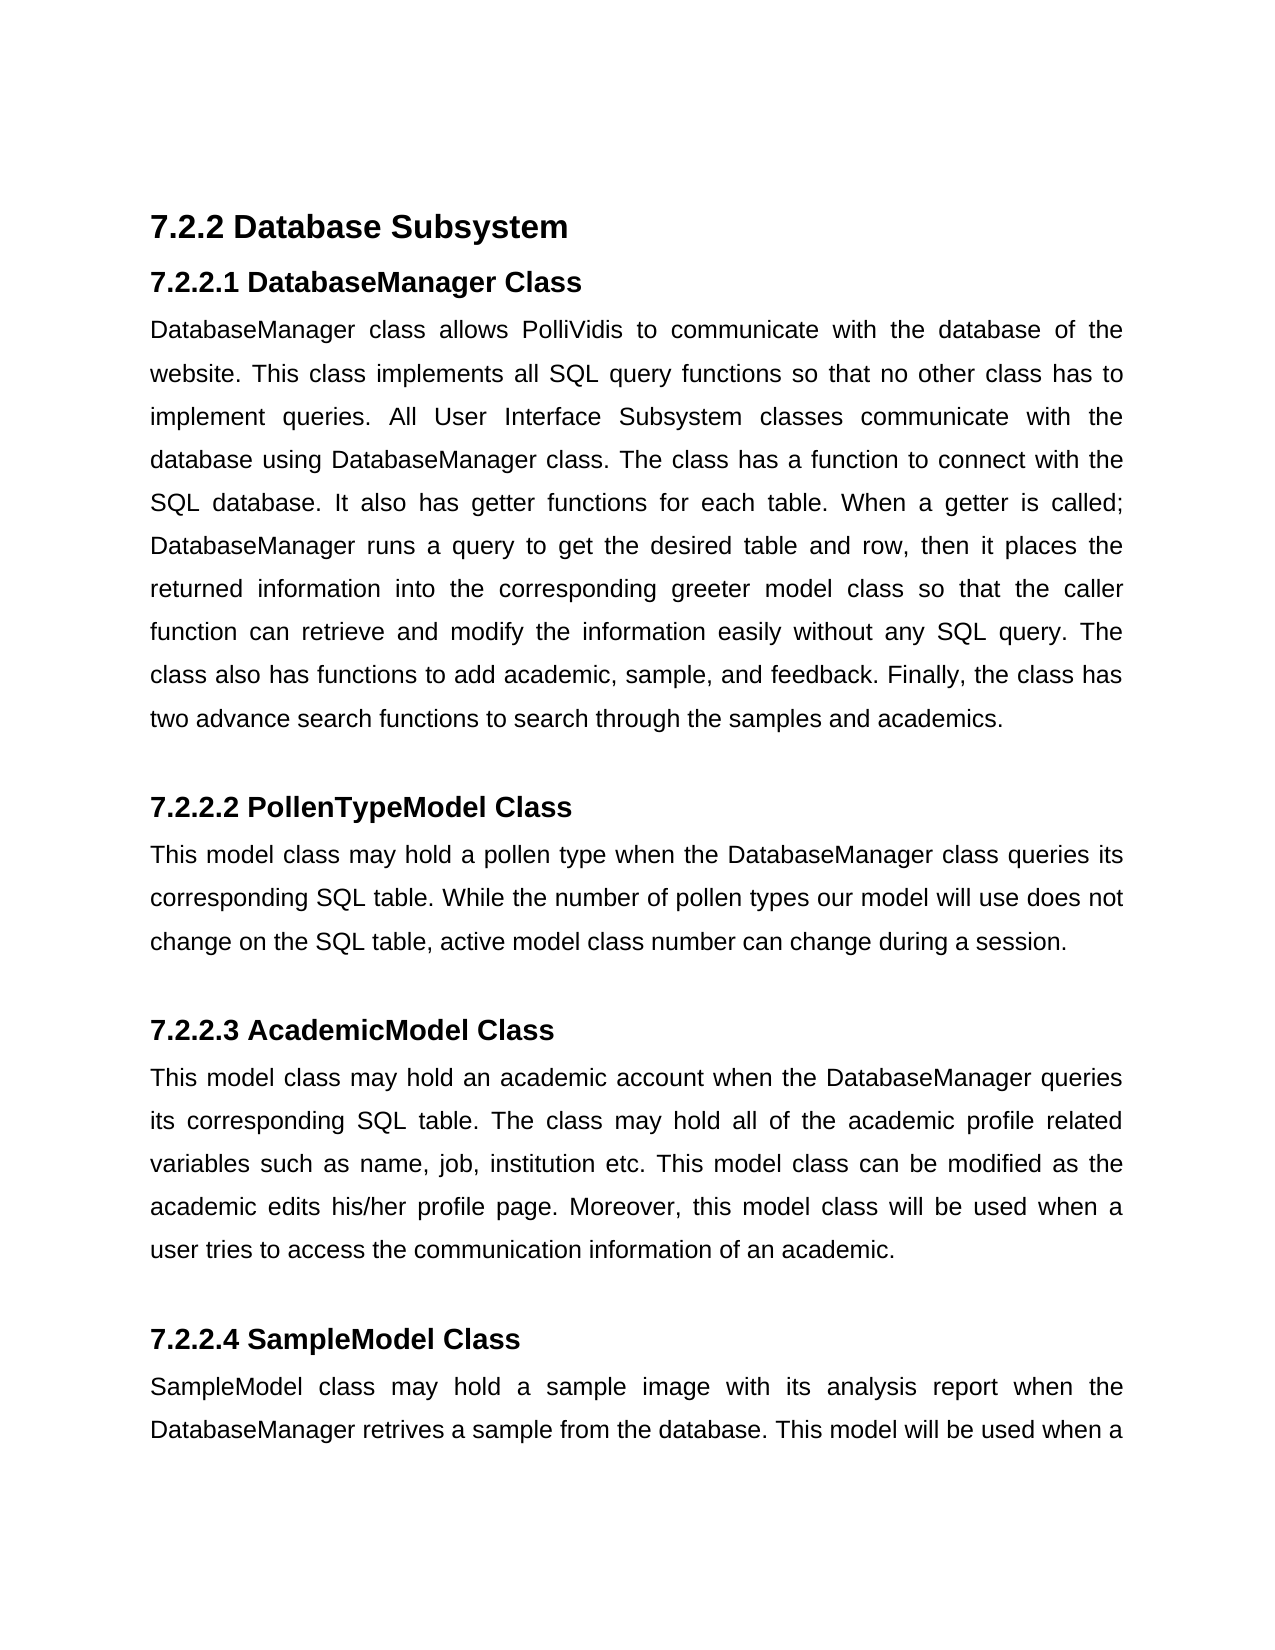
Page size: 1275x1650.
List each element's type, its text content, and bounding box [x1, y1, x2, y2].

subtitle 7.2.2.2 PollenTypeModel Class [150, 790, 1125, 823]
text DatabaseManager class allows PolliVidis to communicate with the database of the website. This class implements all SQL query functions so that no other class has to implement queries. All User Interface Subsystem classes communicate with the database using DatabaseManager class. The class has a function to connect with the SQL database. It also has getter functions for each table. When a getter is called; DatabaseManager runs a query to get the desired table and row, then it places the returned information into the corresponding greeter model class so that the caller function can retrieve and modify the information easily without any SQL query. The class also has functions to add academic, sample, and feedback. Finally, the class has two advance search functions to search through the samples and academics. [150, 316, 1125, 732]
subtitle 7.2.2.4 SampleModel Class [150, 1322, 1125, 1355]
subtitle 7.2.2.3 AcademicModel Class [150, 1013, 1125, 1046]
text This model class may hold an academic account when the DatabaseManager queries its corresponding SQL table. The class may hold all of the academic profile related variables such as name, job, institution etc. This model class can be modified as the academic edits his/her profile page. Moreover, this model class will be used when a user tries to access the communication information of an academic. [150, 1063, 1125, 1264]
title 7.2.2 Database Subsystem [150, 208, 1125, 246]
text This model class may hold a pollen type when the DatabaseManager class queries its corresponding SQL table. While the number of pollen types our model will use does not change on the SQL table, active model class number can change during a session. [150, 840, 1125, 955]
subtitle 7.2.2.1 DatabaseManager Class [150, 265, 1125, 299]
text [150, 1372, 1125, 1444]
